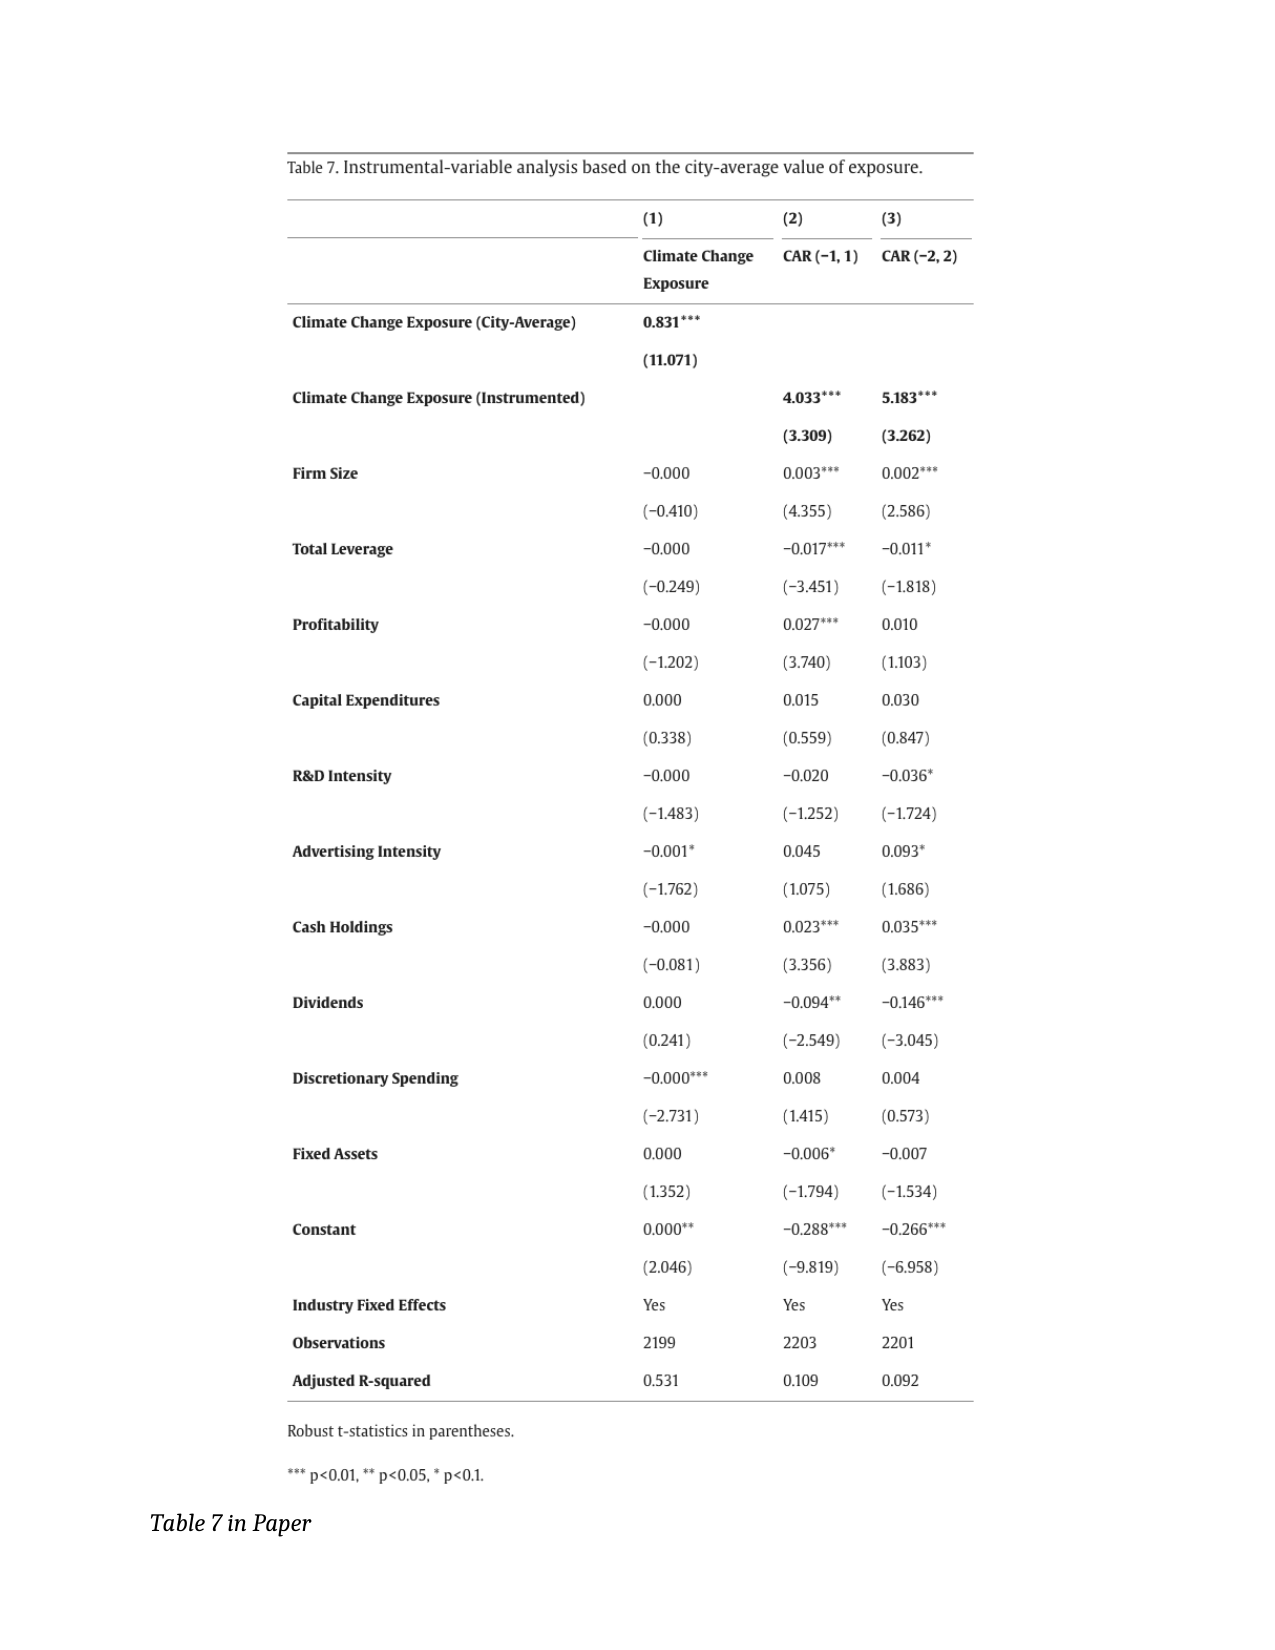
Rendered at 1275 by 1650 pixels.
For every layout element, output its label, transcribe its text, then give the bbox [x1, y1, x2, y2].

table_header Table 7 in Paper [139, 150, 1114, 1500]
picture [279, 150, 974, 1489]
